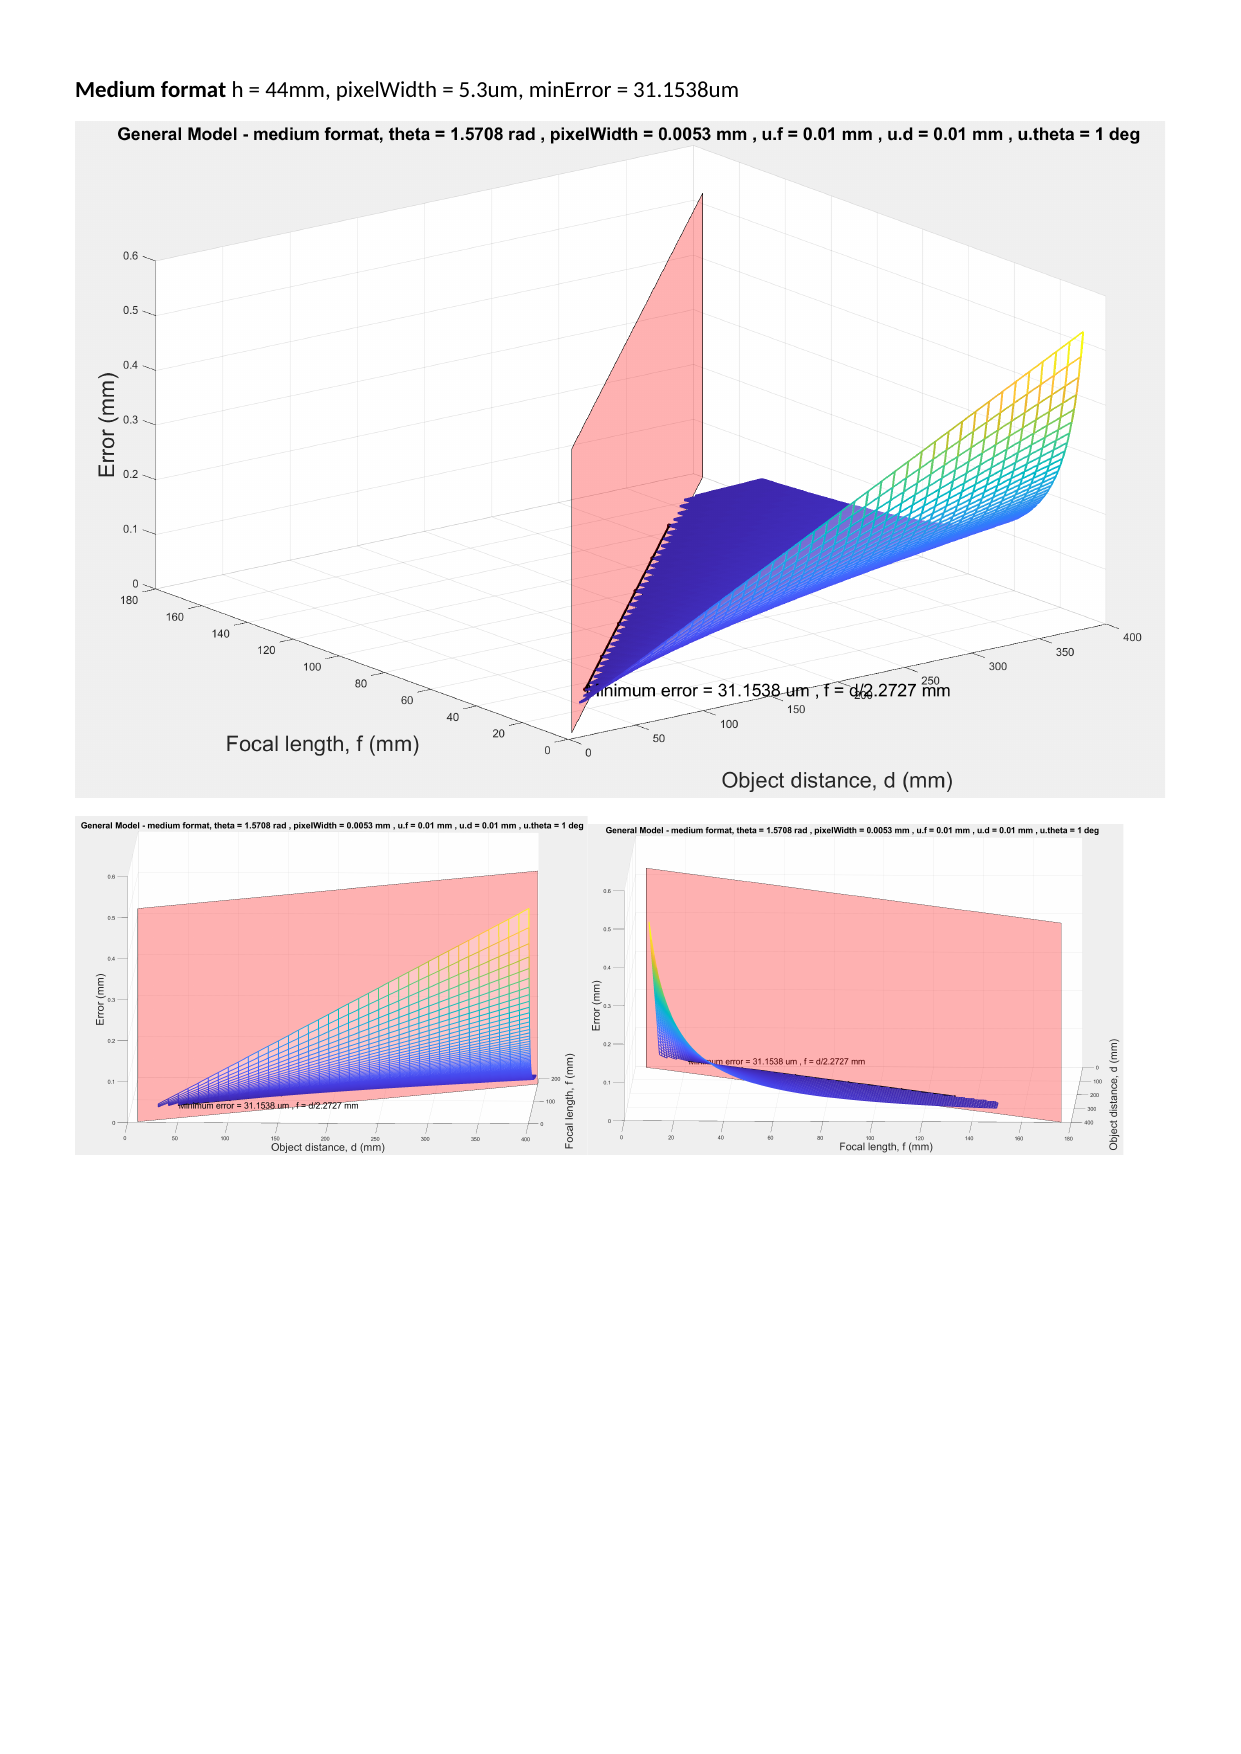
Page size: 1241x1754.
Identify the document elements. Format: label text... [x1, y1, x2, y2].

text Medium format h = 44mm, pixelWidth = 5.3um, minError = 31.1538um [75, 75, 1165, 103]
picture [75, 121, 1166, 798]
picture [75, 816, 1124, 1155]
